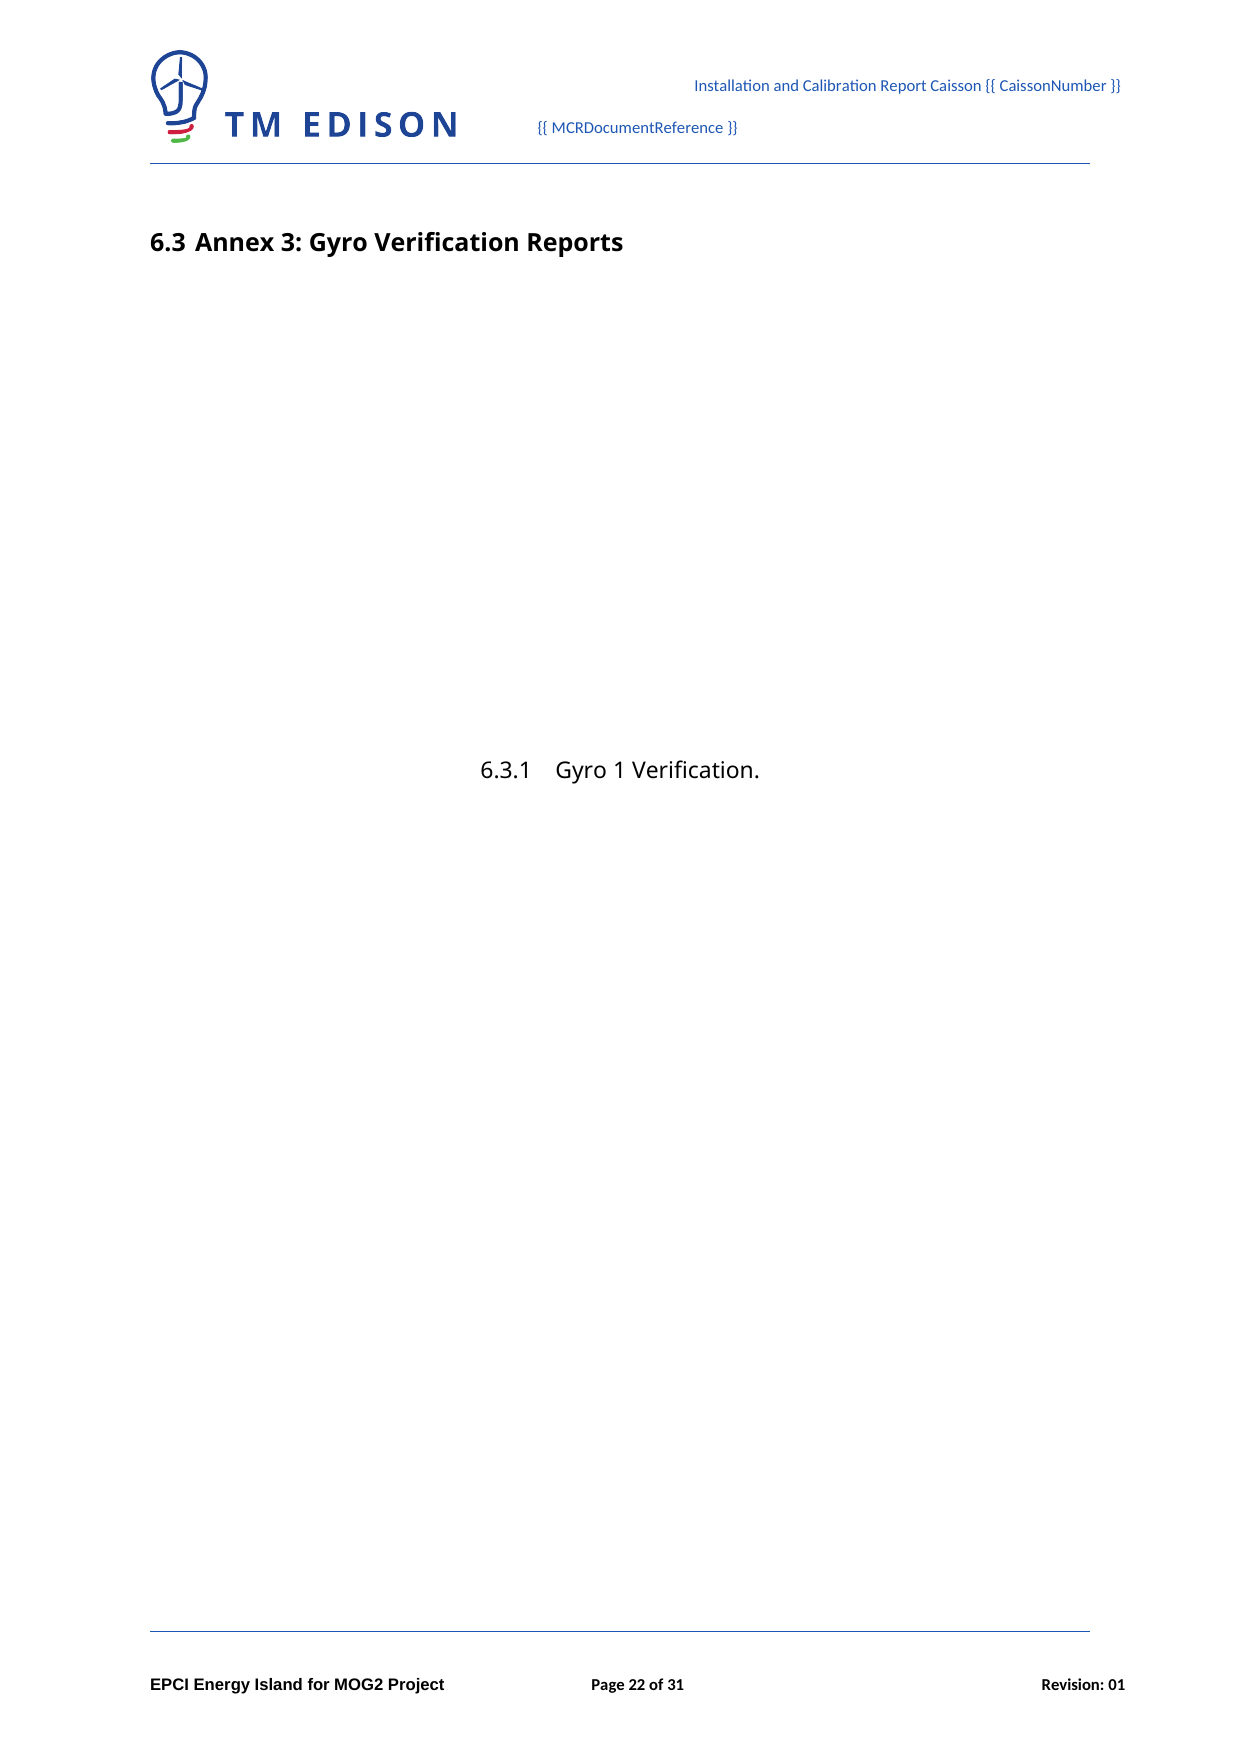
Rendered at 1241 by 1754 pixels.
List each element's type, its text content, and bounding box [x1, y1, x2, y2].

picture [151, 50, 464, 149]
subtitle Annex 3: Gyro Verification Reports [150, 225, 1090, 259]
subtitle Gyro 1 Verification. [150, 754, 1090, 786]
